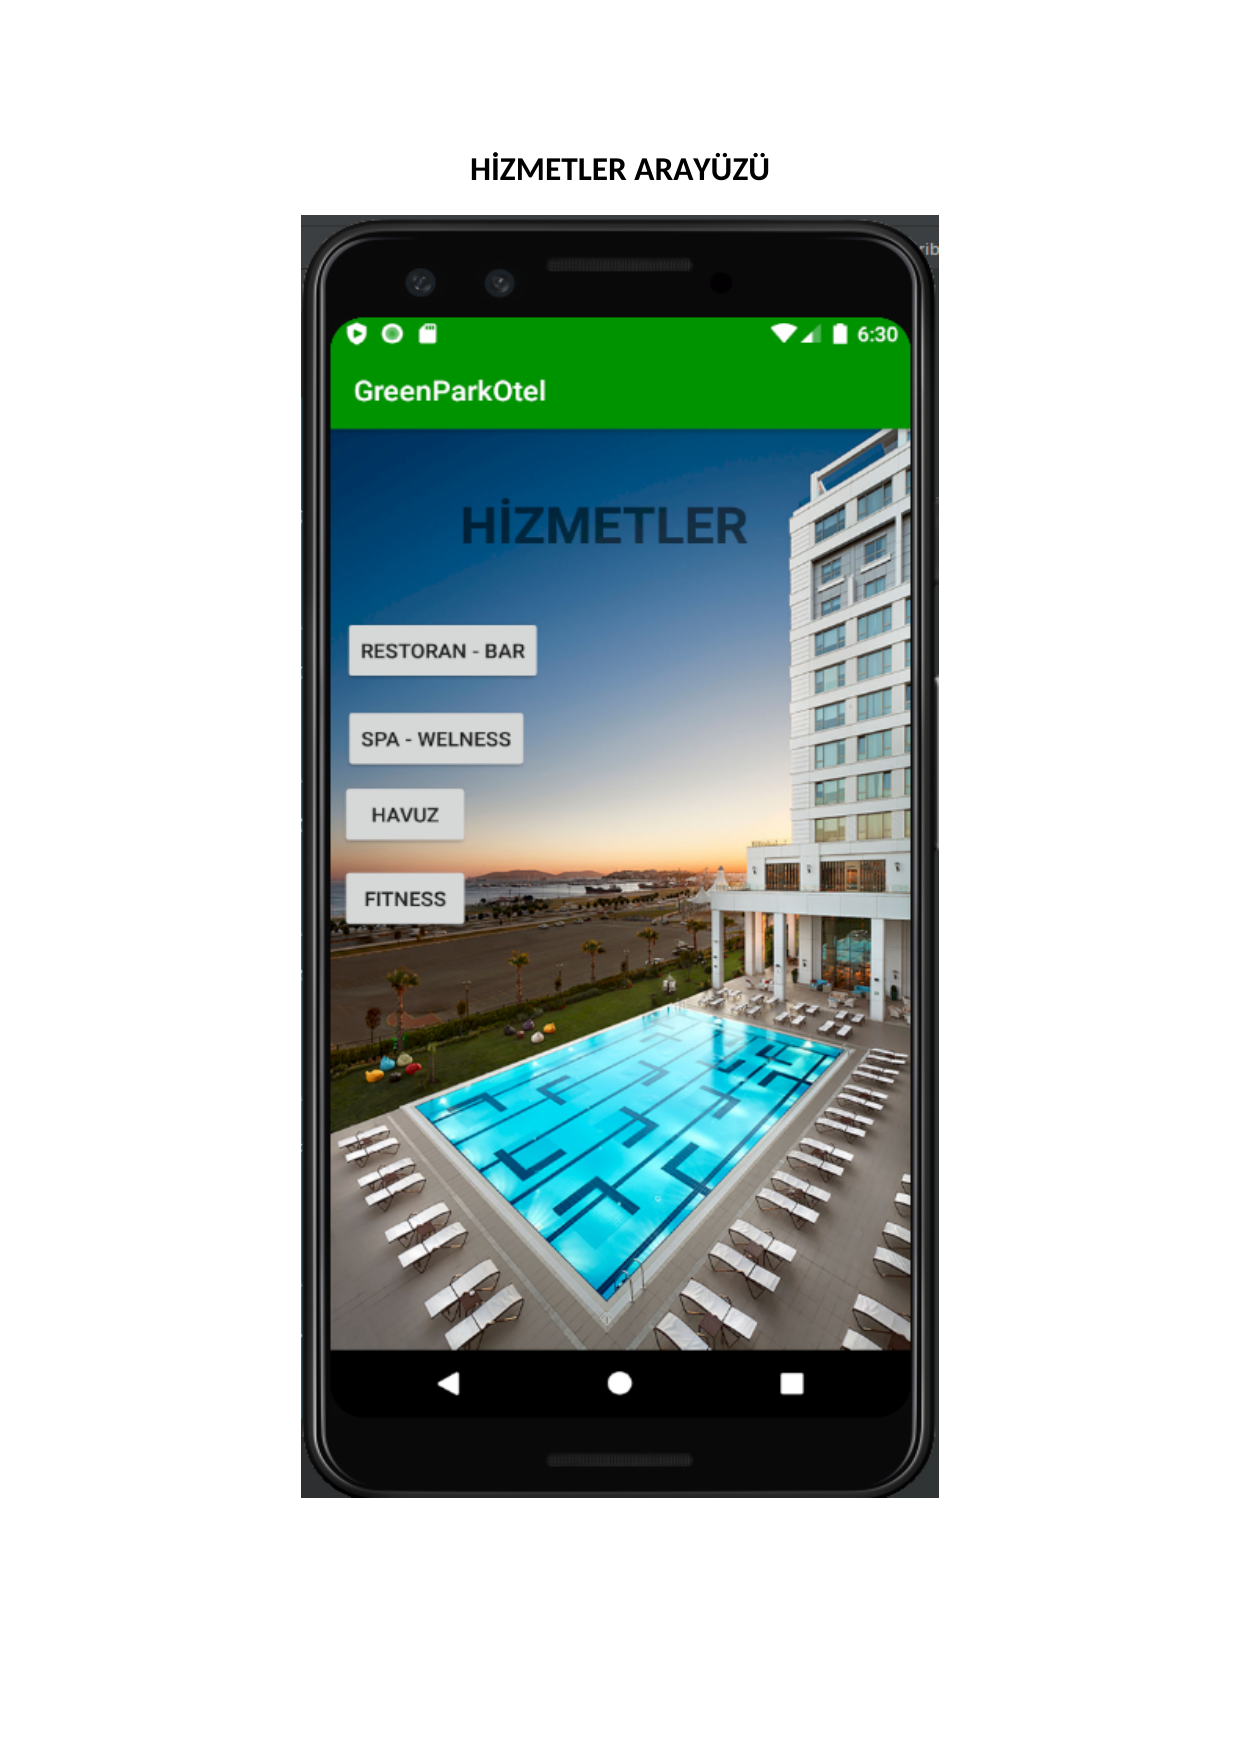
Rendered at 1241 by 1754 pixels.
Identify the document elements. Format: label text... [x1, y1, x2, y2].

picture [301, 215, 939, 1498]
text HİZMETLER ARAYÜZÜ [148, 148, 1093, 188]
